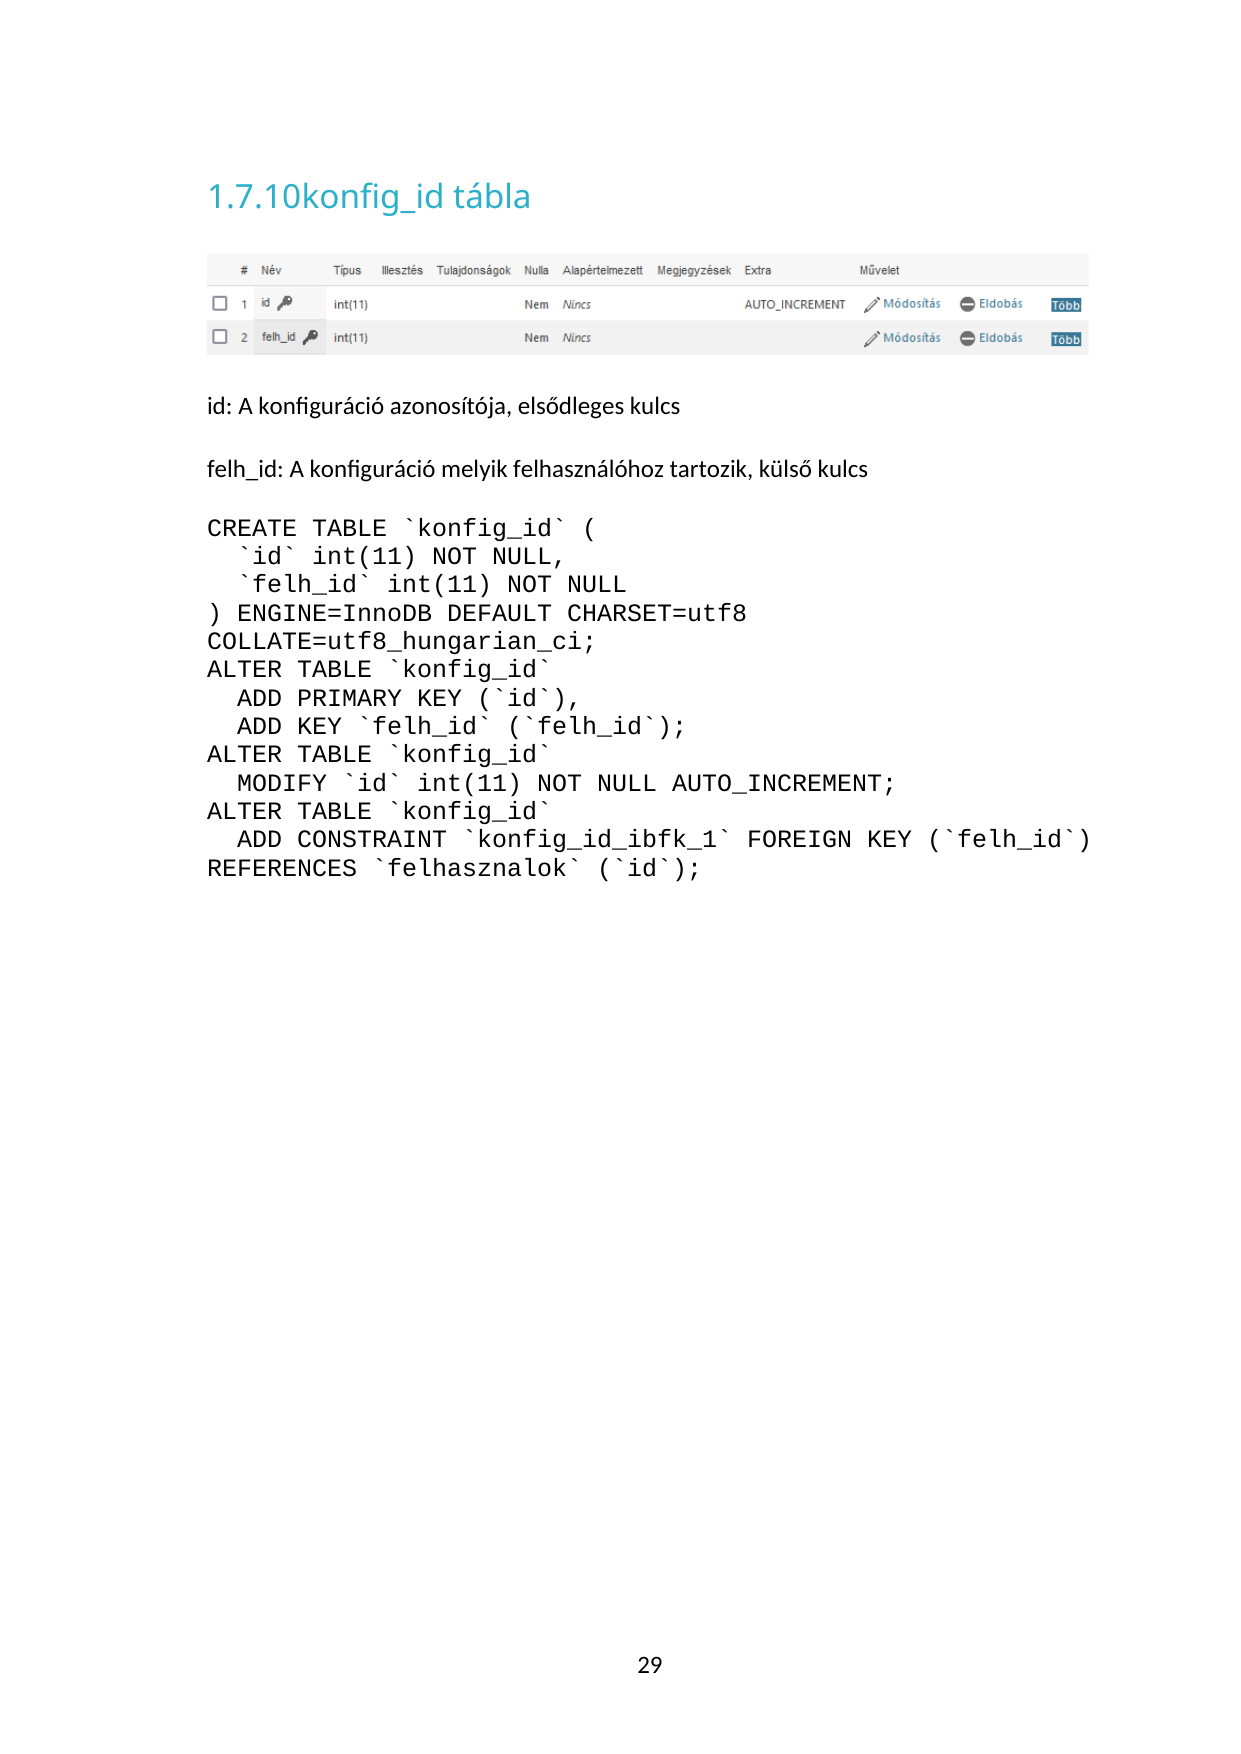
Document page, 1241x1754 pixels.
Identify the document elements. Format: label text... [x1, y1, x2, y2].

text ALTER TABLE `konfig_id` [207, 798, 1092, 827]
text ADD PRIMARY KEY (`id`), [207, 685, 1092, 713]
text ALTER TABLE `konfig_id` [207, 742, 1092, 770]
text id: A konfiguráció azonosítója, elsődleges kulcs [207, 390, 1092, 421]
text ADD CONSTRAINT `konfig_id_ibfk_1` FOREIGN KEY (`felh_id`) REFERENCES `felhasznalok` (`id`); [207, 827, 1092, 883]
text felh_id: A konfiguráció melyik felhasználóhoz tartozik, külső kulcs [207, 453, 1092, 483]
text MODIFY `id` int(11) NOT NULL AUTO_INCREMENT; [207, 770, 1092, 798]
text ) ENGINE=InnoDB DEFAULT CHARSET=utf8 COLLATE=utf8_hungarian_ci; [207, 600, 1092, 657]
text CREATE TABLE `konfig_id` ( [207, 515, 1092, 543]
subtitle konfig_id tábla [207, 173, 1092, 218]
picture [206, 253, 1093, 359]
text ALTER TABLE `konfig_id` [207, 657, 1092, 685]
text ADD KEY `felh_id` (`felh_id`); [207, 713, 1092, 742]
text `felh_id` int(11) NOT NULL [207, 572, 1092, 600]
text `id` int(11) NOT NULL, [207, 543, 1092, 572]
